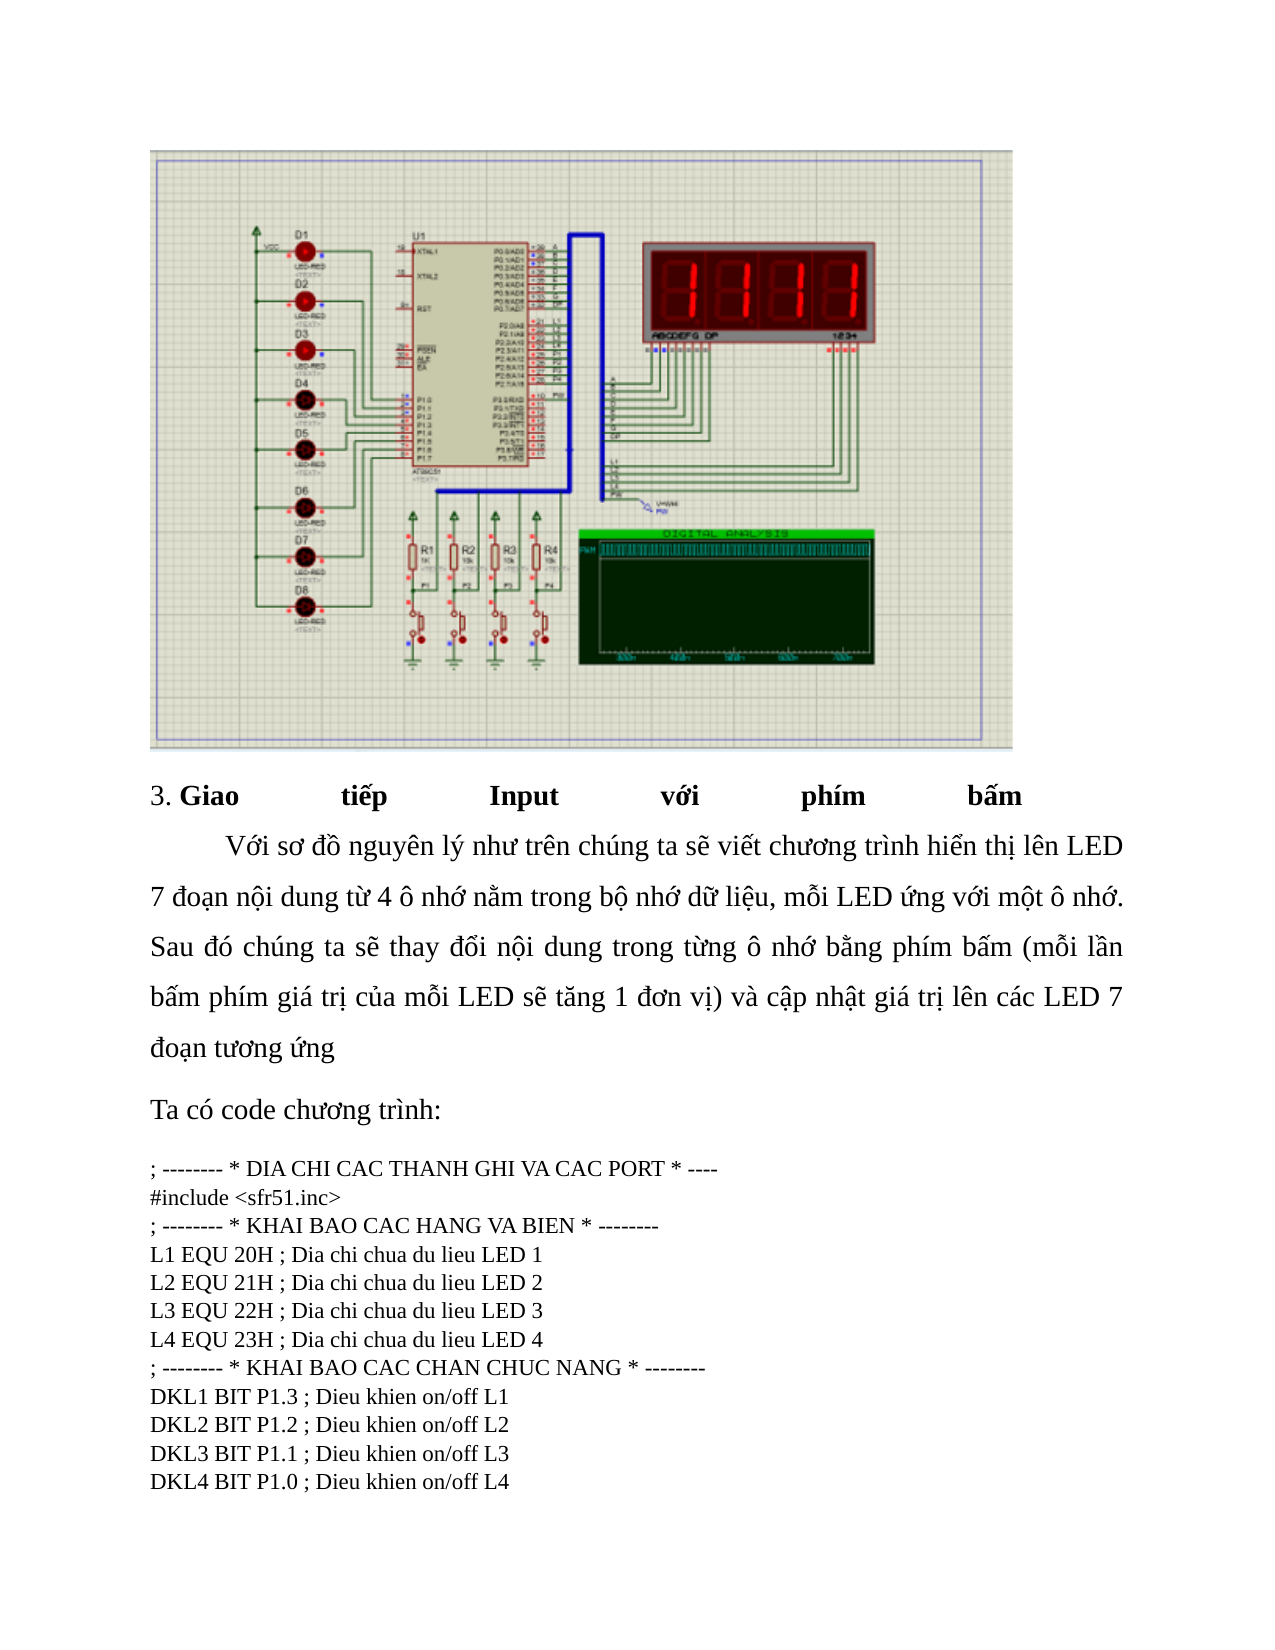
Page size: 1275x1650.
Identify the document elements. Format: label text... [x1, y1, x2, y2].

text DKL2 BIT P1.2 ; Dieu khien on/off L2 [150, 1411, 1125, 1438]
text Ta có code chương trình: [150, 1092, 1125, 1126]
text L2 EQU 21H ; Dia chi chua du lieu LED 2 [150, 1269, 1125, 1295]
text DKL1 BIT P1.3 ; Dieu khien on/off L1 [150, 1383, 1125, 1409]
text ; -------- * DIA CHI CAC THANH GHI VA CAC PORT * ---- [150, 1155, 1125, 1182]
list Giao tiếp Input với phím bấm Với sơ đồ nguyên lý như trên chúng ta sẽ viết chương trình hiển thị lên LED 7 đoạn nội dung từ 4 ô nhớ nằm trong bộ nhớ dữ liệu, mỗi LED ứng với một ô nhớ. Sau đó chúng ta sẽ thay đổi nội dung trong từng ô nhớ bằng phím bấm (mỗi lần bấm phím giá trị của mỗi LED sẽ tăng 1 đơn vị) và cập nhật giá trị lên các LED 7 đoạn tương ứng [150, 778, 1125, 1063]
text #include <sfr51.inc> [150, 1184, 1125, 1210]
text DKL4 BIT P1.0 ; Dieu khien on/off L4 [150, 1468, 1125, 1494]
picture [150, 150, 1013, 752]
text L4 EQU 23H ; Dia chi chua du lieu LED 4 [150, 1326, 1125, 1352]
text L3 EQU 22H ; Dia chi chua du lieu LED 3 [150, 1297, 1125, 1324]
text L1 EQU 20H ; Dia chi chua du lieu LED 1 [150, 1241, 1125, 1267]
text ; -------- * KHAI BAO CAC HANG VA BIEN * -------- [150, 1212, 1125, 1238]
text DKL3 BIT P1.1 ; Dieu khien on/off L3 [150, 1440, 1125, 1466]
text ; -------- * KHAI BAO CAC CHAN CHUC NANG * -------- [150, 1354, 1125, 1381]
